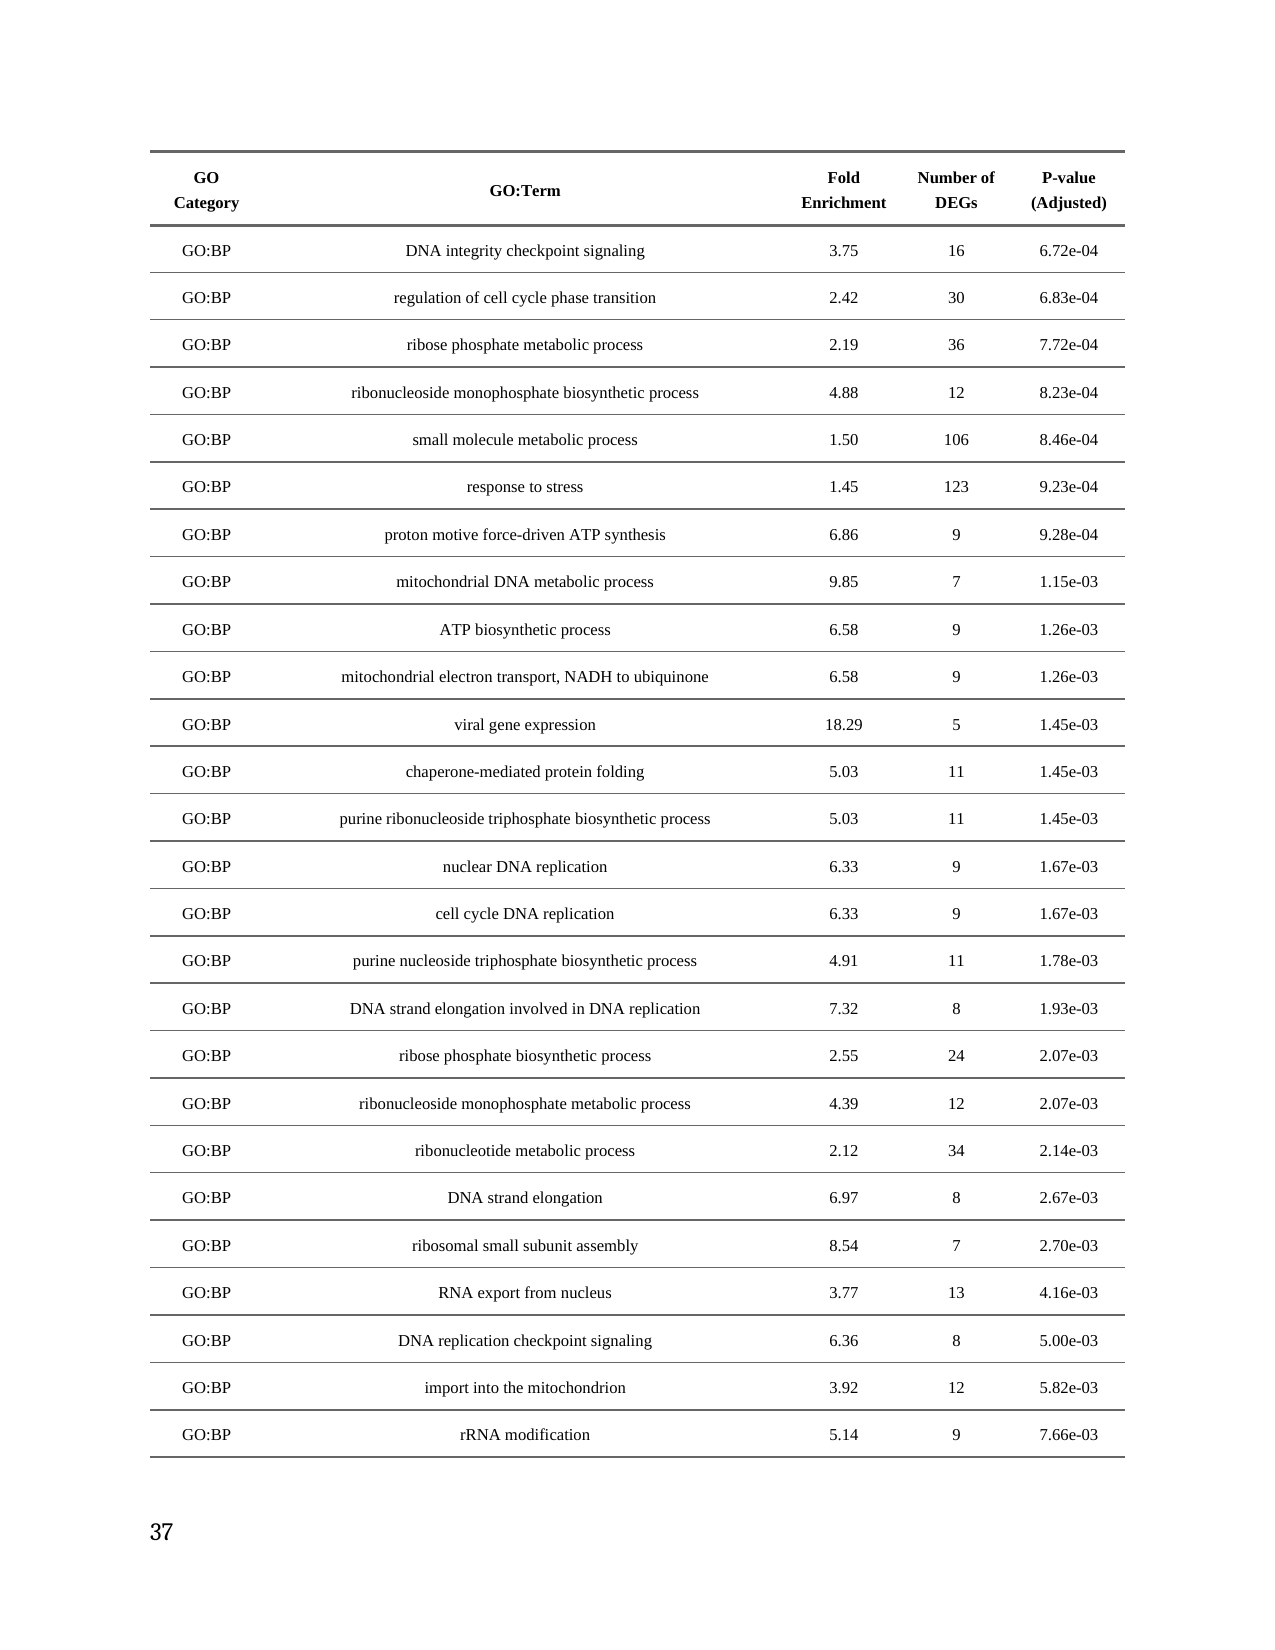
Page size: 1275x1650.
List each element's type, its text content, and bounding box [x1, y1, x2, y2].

table_cell 6.33 [788, 842, 900, 887]
table_cell 1.67e-03 [1013, 889, 1125, 935]
table_cell GO:BP [150, 463, 262, 508]
table_cell GO:BP [150, 1079, 262, 1124]
table_cell GO:BP [150, 1363, 262, 1409]
table_cell 8 [900, 1316, 1012, 1361]
table_cell DNA strand elongation [263, 1173, 787, 1219]
table_cell GO:BP [150, 320, 262, 366]
table_cell 4.91 [788, 937, 900, 982]
table_cell DNA replication checkpoint signaling [263, 1316, 787, 1361]
table_cell 1.45e-03 [1013, 794, 1125, 840]
table_cell 1.26e-03 [1013, 652, 1125, 698]
table_cell GO:BP [150, 1411, 262, 1456]
table_cell 4.88 [788, 368, 900, 413]
table_cell 2.19 [788, 320, 900, 366]
table_cell 2.55 [788, 1031, 900, 1077]
table_cell 12 [900, 1079, 1012, 1124]
table_cell 9.23e-04 [1013, 463, 1125, 508]
table_cell import into the mitochondrion [263, 1363, 787, 1409]
table_cell GO:BP [150, 557, 262, 603]
table_cell 6.33 [788, 889, 900, 935]
table_cell viral gene expression [263, 700, 787, 745]
table_cell GO:BP [150, 889, 262, 935]
table_cell response to stress [263, 463, 787, 508]
table_header GO:Term [263, 153, 787, 224]
table_cell 123 [900, 463, 1012, 508]
table_cell mitochondrial electron transport, NADH to ubiquinone [263, 652, 787, 698]
table_cell 4.39 [788, 1079, 900, 1124]
table_cell 9.85 [788, 557, 900, 603]
table_cell 16 [900, 227, 1012, 271]
table_cell 5.00e-03 [1013, 1316, 1125, 1361]
table_cell 6.97 [788, 1173, 900, 1219]
table_cell 11 [900, 794, 1012, 840]
table_cell ribonucleotide metabolic process [263, 1126, 787, 1172]
table_cell 2.12 [788, 1126, 900, 1172]
table_cell 8.23e-04 [1013, 368, 1125, 413]
table_cell 9 [900, 605, 1012, 651]
table_header P-value (Adjusted) [1013, 153, 1125, 224]
table_cell small molecule metabolic process [263, 415, 787, 461]
table_cell ribosomal small subunit assembly [263, 1221, 787, 1267]
table_cell GO:BP [150, 273, 262, 319]
table_cell 1.45e-03 [1013, 700, 1125, 745]
table_cell ribonucleoside monophosphate metabolic process [263, 1079, 787, 1124]
table_cell regulation of cell cycle phase transition [263, 273, 787, 319]
table_cell DNA integrity checkpoint signaling [263, 227, 787, 271]
table_cell 3.77 [788, 1268, 900, 1314]
table_cell 7.32 [788, 984, 900, 1030]
table_cell GO:BP [150, 1316, 262, 1361]
table_cell GO:BP [150, 937, 262, 982]
table_cell RNA export from nucleus [263, 1268, 787, 1314]
table_cell DNA strand elongation involved in DNA replication [263, 984, 787, 1030]
table_cell 1.45e-03 [1013, 747, 1125, 793]
table_cell 8 [900, 1173, 1012, 1219]
table_cell GO:BP [150, 1126, 262, 1172]
table_cell purine ribonucleoside triphosphate biosynthetic process [263, 794, 787, 840]
table_cell GO:BP [150, 1173, 262, 1219]
table_cell ribonucleoside monophosphate biosynthetic process [263, 368, 787, 413]
table_cell 5.03 [788, 747, 900, 793]
table_cell 9 [900, 510, 1012, 556]
table_cell 6.36 [788, 1316, 900, 1361]
table_cell GO:BP [150, 368, 262, 413]
table_cell purine nucleoside triphosphate biosynthetic process [263, 937, 787, 982]
table_cell GO:BP [150, 652, 262, 698]
table_cell 6.83e-04 [1013, 273, 1125, 319]
table_cell 8.46e-04 [1013, 415, 1125, 461]
table_cell 6.58 [788, 652, 900, 698]
table_cell 11 [900, 747, 1012, 793]
table_cell chaperone-mediated protein folding [263, 747, 787, 793]
table_cell GO:BP [150, 794, 262, 840]
table_cell 36 [900, 320, 1012, 366]
table_cell 3.75 [788, 227, 900, 271]
table_cell 18.29 [788, 700, 900, 745]
table_cell 5.82e-03 [1013, 1363, 1125, 1409]
table_cell 13 [900, 1268, 1012, 1314]
table_cell 5.14 [788, 1411, 900, 1456]
table_cell nuclear DNA replication [263, 842, 787, 887]
table_cell 1.78e-03 [1013, 937, 1125, 982]
table_cell rRNA modification [263, 1411, 787, 1456]
table_cell 3.92 [788, 1363, 900, 1409]
table_cell 2.07e-03 [1013, 1079, 1125, 1124]
table_cell 7 [900, 1221, 1012, 1267]
table_cell 1.45 [788, 463, 900, 508]
table_cell 12 [900, 368, 1012, 413]
table_cell GO:BP [150, 842, 262, 887]
table_cell ribose phosphate metabolic process [263, 320, 787, 366]
table_cell 1.67e-03 [1013, 842, 1125, 887]
table_cell 106 [900, 415, 1012, 461]
table_cell 9 [900, 652, 1012, 698]
table_cell GO:BP [150, 415, 262, 461]
table_cell GO:BP [150, 510, 262, 556]
table_cell 1.26e-03 [1013, 605, 1125, 651]
table_cell 11 [900, 937, 1012, 982]
table_cell GO:BP [150, 605, 262, 651]
table_cell 8.54 [788, 1221, 900, 1267]
table_cell GO:BP [150, 227, 262, 271]
table_cell 30 [900, 273, 1012, 319]
table_cell 24 [900, 1031, 1012, 1077]
table_cell 5.03 [788, 794, 900, 840]
table_cell 2.42 [788, 273, 900, 319]
table_cell proton motive force-driven ATP synthesis [263, 510, 787, 556]
table_cell 2.14e-03 [1013, 1126, 1125, 1172]
table_cell 1.93e-03 [1013, 984, 1125, 1030]
table_cell 34 [900, 1126, 1012, 1172]
table_cell cell cycle DNA replication [263, 889, 787, 935]
table_cell GO:BP [150, 1221, 262, 1267]
table_cell 6.58 [788, 605, 900, 651]
table_header GO Category [150, 153, 262, 224]
table_cell ATP biosynthetic process [263, 605, 787, 651]
table_header Number of DEGs [900, 153, 1012, 224]
table_cell GO:BP [150, 747, 262, 793]
table_cell 7.72e-04 [1013, 320, 1125, 366]
table_cell ribose phosphate biosynthetic process [263, 1031, 787, 1077]
table_cell GO:BP [150, 1268, 262, 1314]
table_cell 2.67e-03 [1013, 1173, 1125, 1219]
table_cell 12 [900, 1363, 1012, 1409]
table_cell GO:BP [150, 1031, 262, 1077]
table_cell 9.28e-04 [1013, 510, 1125, 556]
table_cell 5 [900, 700, 1012, 745]
table_cell 7.66e-03 [1013, 1411, 1125, 1456]
table_cell 7 [900, 557, 1012, 603]
table_cell 8 [900, 984, 1012, 1030]
table_cell 6.86 [788, 510, 900, 556]
table_cell 2.70e-03 [1013, 1221, 1125, 1267]
table_cell GO:BP [150, 700, 262, 745]
table_cell 9 [900, 1411, 1012, 1456]
table_cell mitochondrial DNA metabolic process [263, 557, 787, 603]
table_cell GO:BP [150, 984, 262, 1030]
table_cell 9 [900, 842, 1012, 887]
table_cell 1.15e-03 [1013, 557, 1125, 603]
table_cell 1.50 [788, 415, 900, 461]
table_cell 2.07e-03 [1013, 1031, 1125, 1077]
table_cell 6.72e-04 [1013, 227, 1125, 271]
table_header Fold Enrichment [788, 153, 900, 224]
table_cell 9 [900, 889, 1012, 935]
table_cell 4.16e-03 [1013, 1268, 1125, 1314]
